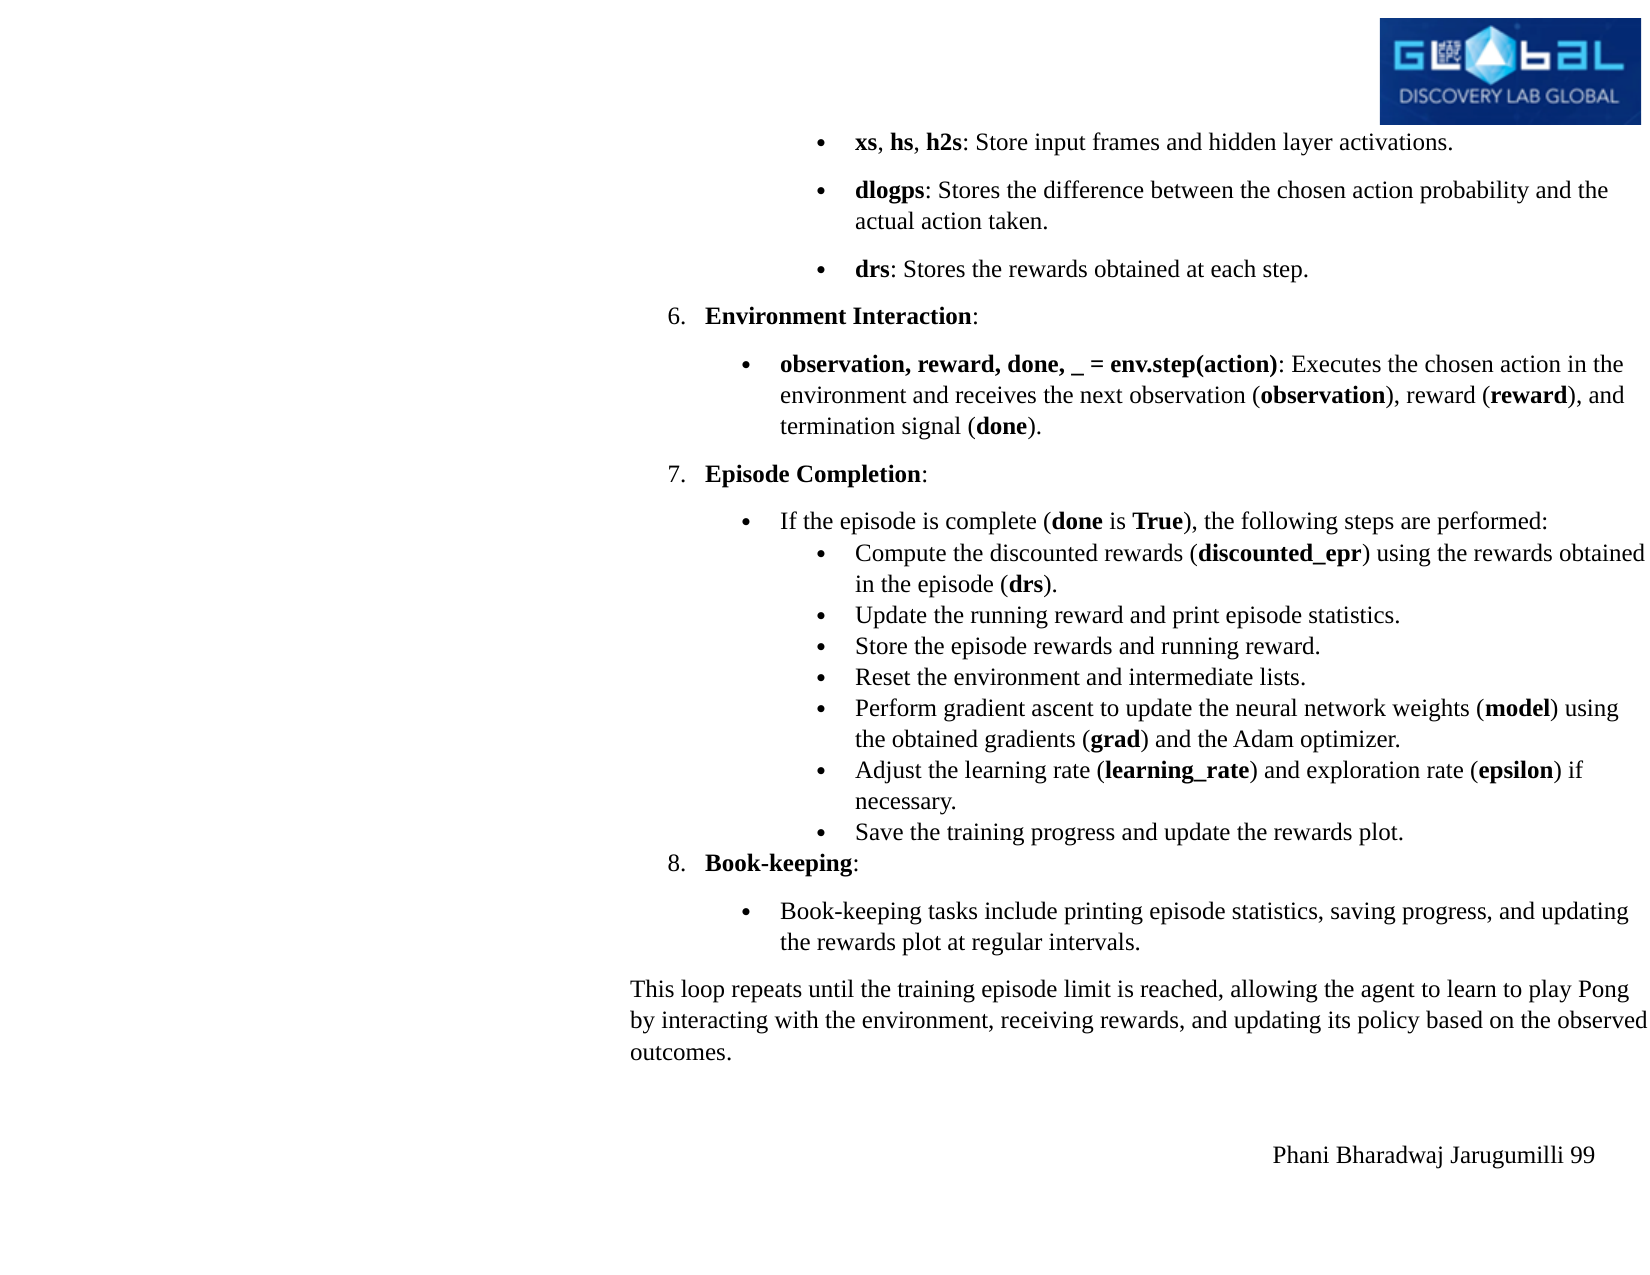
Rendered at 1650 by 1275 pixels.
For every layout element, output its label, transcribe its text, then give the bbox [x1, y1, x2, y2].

list Store the episode rewards and running reward. [817, 631, 1650, 659]
list xs, hs, h2s: Store input frames and hidden layer activations. [817, 106, 1650, 156]
list Reset the environment and intermediate lists. [817, 662, 1650, 691]
picture [1379, 18, 1642, 106]
list observation, reward, done, _ = env.step(action): Executes the chosen action in the environment and receives the next observation (observation), reward (reward), and termination signal (done). [742, 349, 1650, 440]
list Compute the discounted rewards (discounted_epr) using the rewards obtained in the episode (drs). [817, 538, 1650, 597]
list If the episode is complete (done is True), the following steps are performed: [742, 507, 1650, 535]
list Perform gradient ascent to update the neural network weights (model) using the obtained gradients (grad) and the Adam optimizer. [817, 693, 1650, 753]
list Save the training progress and update the rewards plot. [817, 817, 1650, 846]
list Episode Completion: [667, 459, 1650, 488]
list dlogps: Stores the difference between the chosen action probability and the actual action taken. [817, 175, 1650, 235]
list Book-keeping: [667, 848, 1650, 877]
text This loop repeats until the training episode limit is reached, allowing the agent to learn to play Pong by interacting with the environment, receiving rewards, and updating its policy based on the observed outcomes. [630, 974, 1650, 1065]
list Adjust the learning rate (learning_rate) and exploration rate (epsilon) if necessary. [817, 755, 1650, 815]
list Environment Interaction: [667, 301, 1650, 330]
list Update the running reward and print episode statistics. [817, 600, 1650, 628]
list Book-keeping tasks include printing episode statistics, saving progress, and updating the rewards plot at regular intervals. [742, 896, 1650, 956]
list drs: Stores the rewards obtained at each step. [817, 254, 1650, 282]
